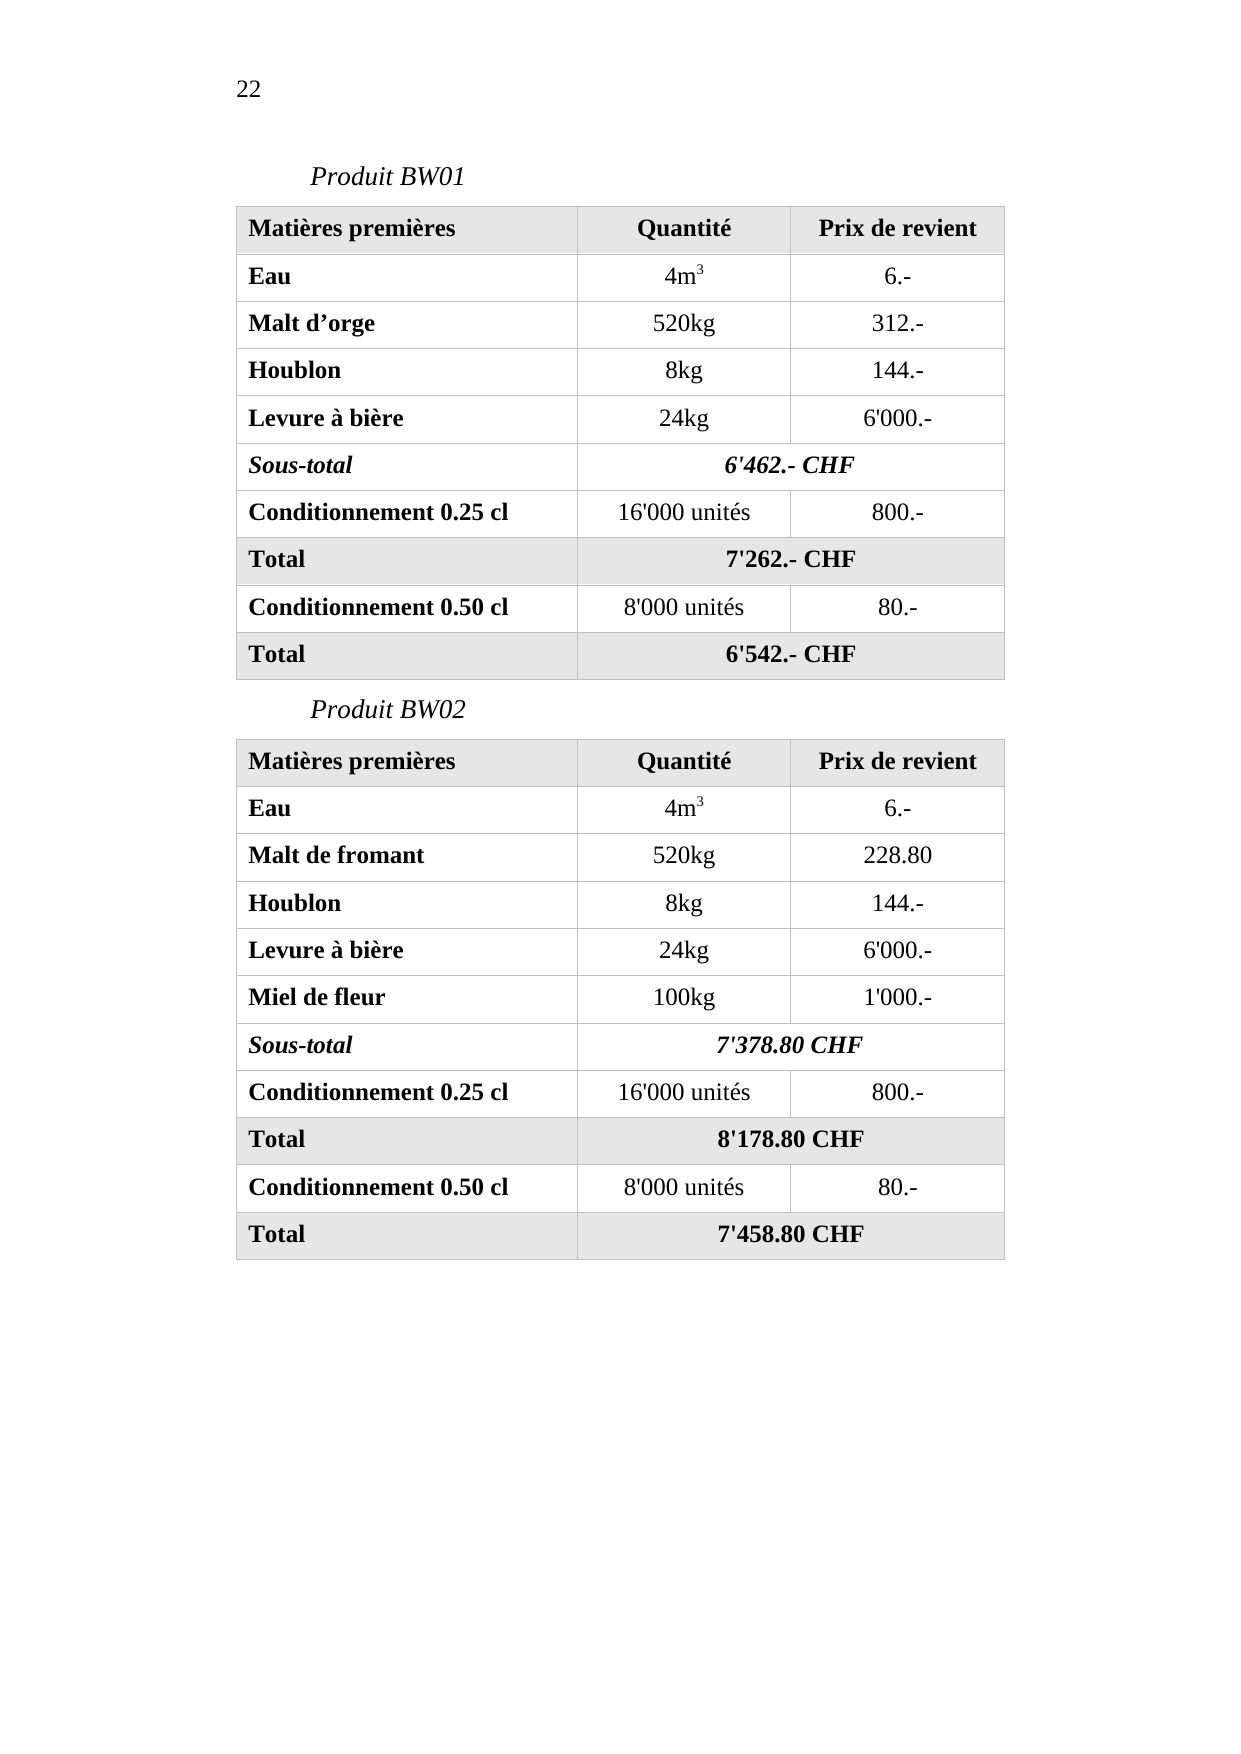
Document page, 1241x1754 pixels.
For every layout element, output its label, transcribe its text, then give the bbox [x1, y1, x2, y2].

table_cell Eau [237, 255, 577, 301]
table_cell Total [237, 538, 577, 584]
table_cell 1'000.- [791, 976, 1004, 1022]
table_cell Conditionnement 0.25 cl [237, 1071, 577, 1117]
table_cell Levure à bière [237, 929, 577, 975]
text Produit BW02 [310, 693, 1004, 724]
table_cell 800.- [791, 491, 1004, 537]
table_cell 8kg [578, 349, 790, 395]
table_cell 80.- [791, 586, 1004, 632]
table_cell Houblon [237, 882, 577, 928]
table_cell 7'378.80 CHF [578, 1024, 1004, 1070]
table_cell 6'462.- CHF [578, 444, 1004, 490]
table_cell Conditionnement 0.50 cl [237, 586, 577, 632]
table_cell 16'000 unités [578, 1071, 790, 1117]
table_header Prix de revient [791, 207, 1004, 253]
table_header Quantité [578, 207, 790, 253]
table_cell Sous-total [237, 1024, 577, 1070]
table_cell 24kg [578, 396, 790, 443]
table_header Matières premières [237, 740, 577, 786]
text Produit BW01 [310, 160, 1004, 191]
table_cell 6'542.- CHF [578, 633, 1004, 679]
table_cell Conditionnement 0.50 cl [237, 1165, 577, 1212]
table_cell 800.- [791, 1071, 1004, 1117]
table_header Prix de revient [791, 740, 1004, 786]
table_cell 6'000.- [791, 396, 1004, 443]
table_cell Levure à bière [237, 396, 577, 443]
table_cell 8'000 unités [578, 586, 790, 632]
table_cell 520kg [578, 302, 790, 348]
table_cell 6.- [791, 787, 1004, 833]
table_cell 7'458.80 CHF [578, 1213, 1004, 1259]
table_cell 8'000 unités [578, 1165, 790, 1212]
table_cell Total [237, 633, 577, 679]
table_cell Houblon [237, 349, 577, 395]
table_cell 144.- [791, 349, 1004, 395]
table_cell 4m3 [578, 255, 790, 301]
table_cell 100kg [578, 976, 790, 1022]
table_cell Miel de fleur [237, 976, 577, 1022]
table_cell 7'262.- CHF [578, 538, 1004, 584]
table_cell 16'000 unités [578, 491, 790, 537]
table_cell Eau [237, 787, 577, 833]
table_cell 6.- [791, 255, 1004, 301]
table_cell Malt de fromant [237, 834, 577, 881]
table_cell 520kg [578, 834, 790, 881]
table_cell 80.- [791, 1165, 1004, 1212]
table_cell Malt d’orge [237, 302, 577, 348]
table_cell 24kg [578, 929, 790, 975]
table_cell 312.- [791, 302, 1004, 348]
table_cell 6'000.- [791, 929, 1004, 975]
table_cell 4m3 [578, 787, 790, 833]
table_header Matières premières [237, 207, 577, 253]
table_cell Conditionnement 0.25 cl [237, 491, 577, 537]
table_cell Sous-total [237, 444, 577, 490]
table_header Quantité [578, 740, 790, 786]
table_cell 228.80 [791, 834, 1004, 881]
table_cell 8kg [578, 882, 790, 928]
table_cell Total [237, 1213, 577, 1259]
table_cell 8'178.80 CHF [578, 1118, 1004, 1164]
table_cell 144.- [791, 882, 1004, 928]
table_cell Total [237, 1118, 577, 1164]
